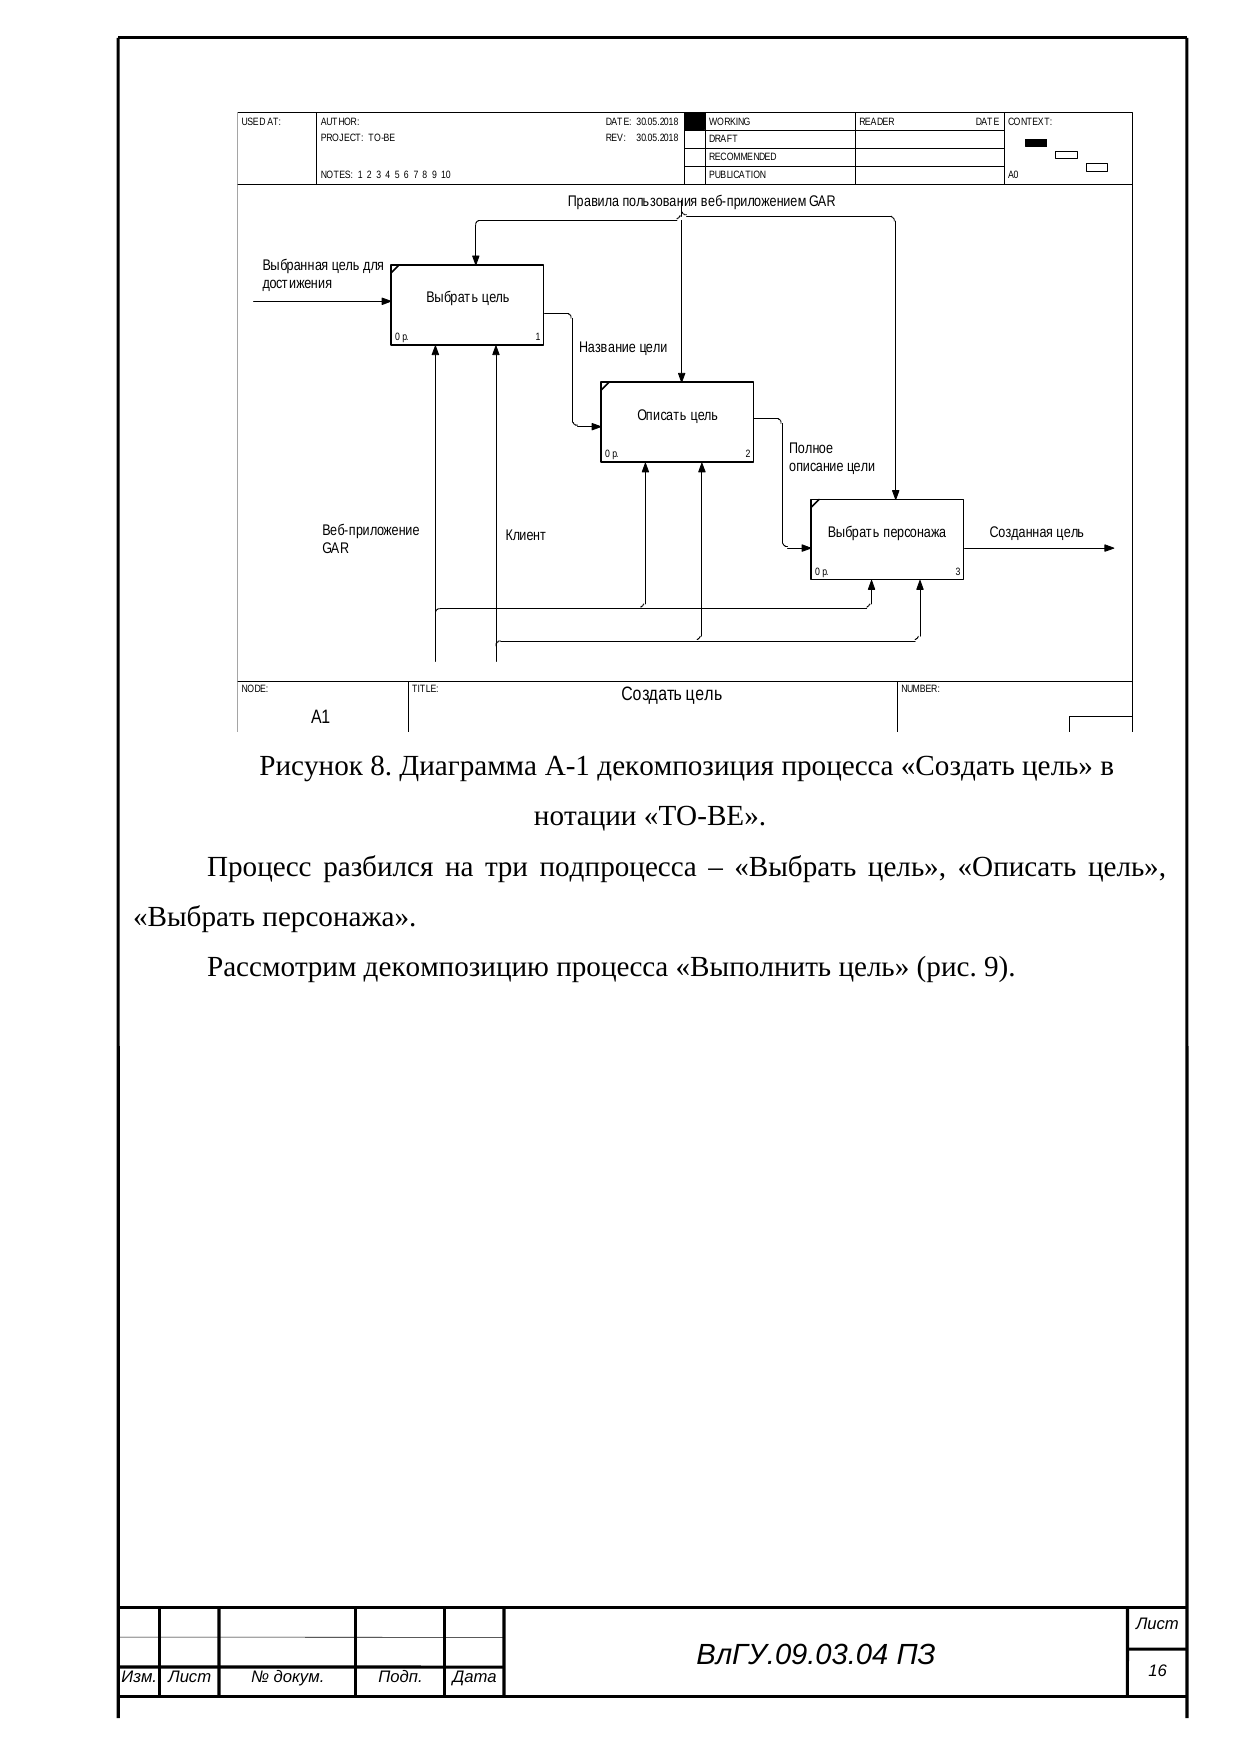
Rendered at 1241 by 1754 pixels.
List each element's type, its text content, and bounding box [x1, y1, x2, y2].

text Рисунок 8. Диаграмма A-1 декомпозиция процесса «Создать цель» в нотации «TO-BE». [133, 748, 1167, 832]
text Процесс разбился на три подпроцесса – «Выбрать цель», «Описать цель», «Выбрать персонажа». [133, 849, 1167, 933]
text Рассмотрим декомпозицию процесса «Выполнить цель» (рис. 9). [133, 949, 1167, 983]
